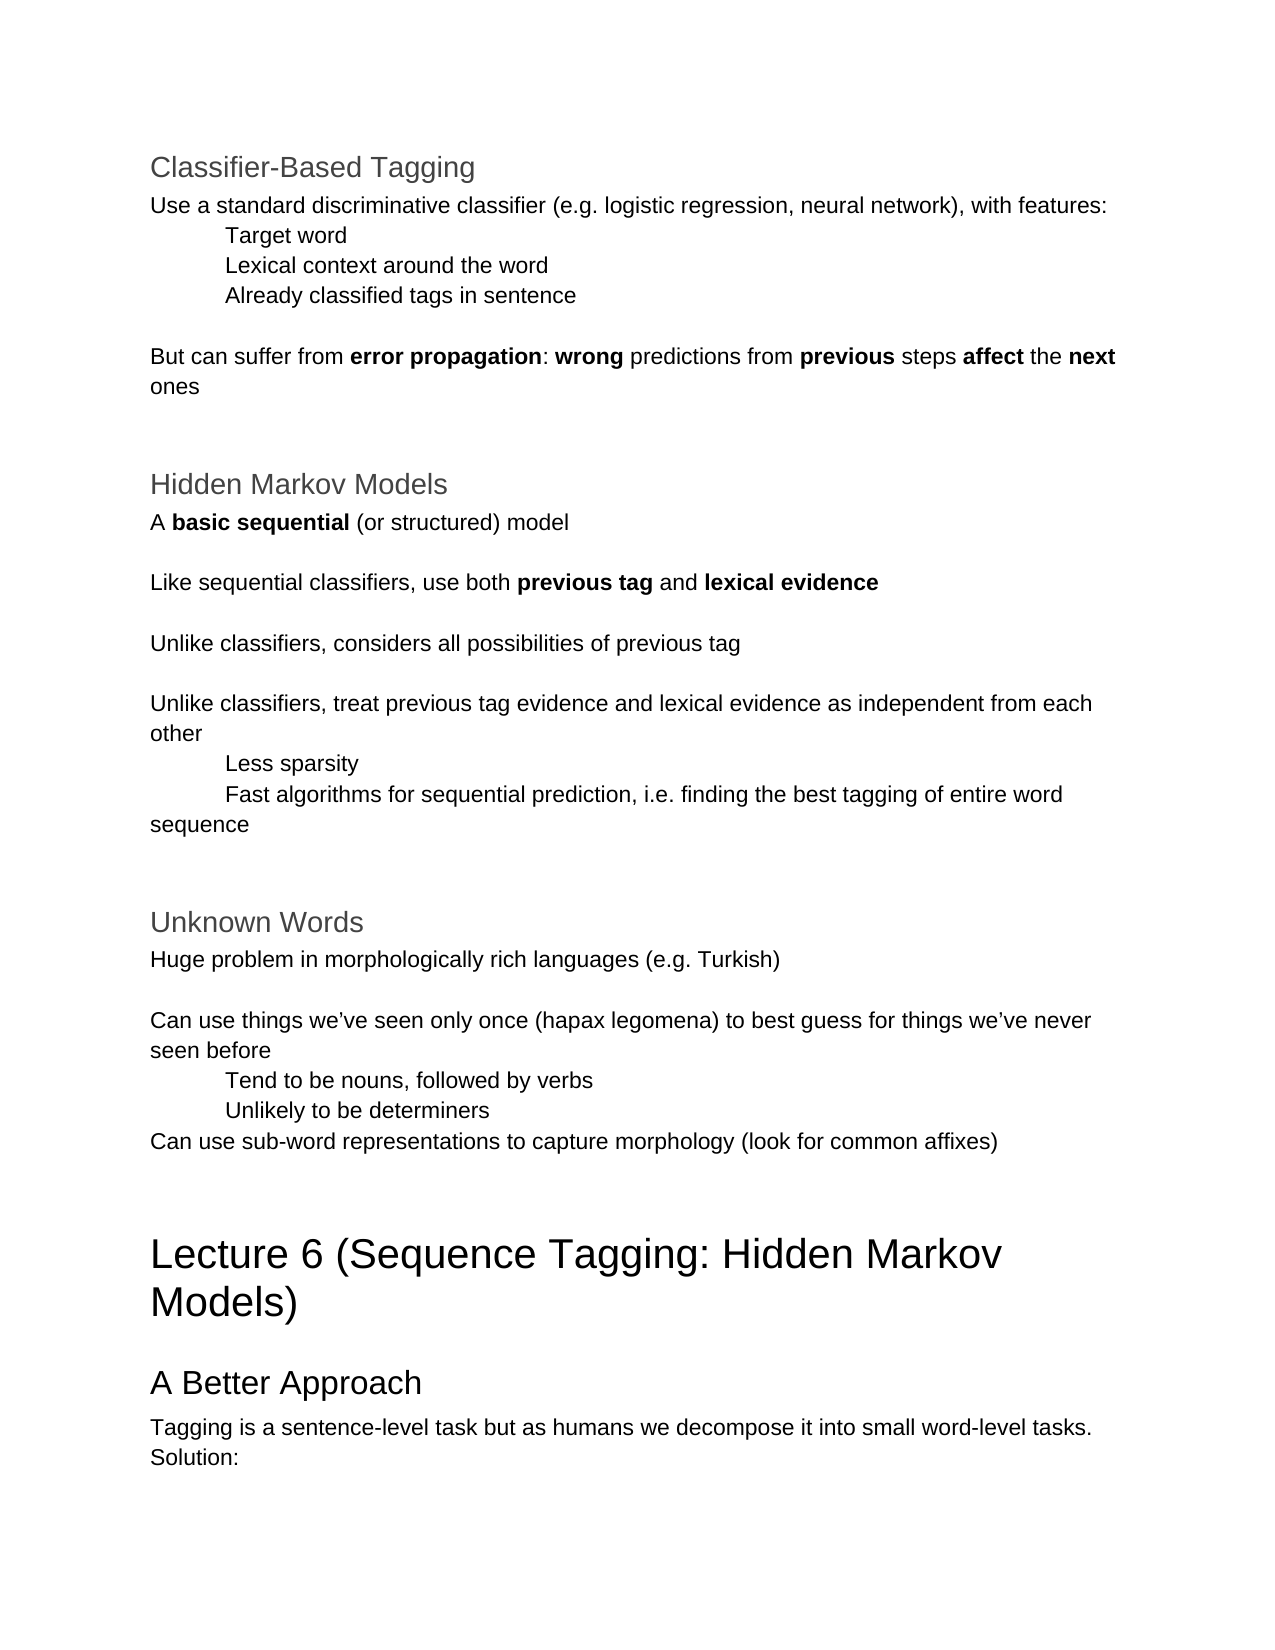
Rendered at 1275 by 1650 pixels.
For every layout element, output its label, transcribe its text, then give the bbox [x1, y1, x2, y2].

text Lexical context around the word [150, 252, 1125, 279]
text Like sequential classifiers, use both previous tag and lexical evidence [150, 569, 1125, 596]
text Huge problem in morphologically rich languages (e.g. Turkish) [150, 946, 1125, 973]
subtitle A Better Approach [150, 1363, 1125, 1402]
subtitle Hidden Markov Models [150, 467, 1125, 500]
text Unlike classifiers, treat previous tag evidence and lexical evidence as independent from each other [150, 690, 1125, 747]
subtitle Unknown Words [150, 904, 1125, 938]
text Less sparsity [150, 750, 1125, 777]
text A basic sequential (or structured) model [150, 509, 1125, 535]
text Unlike classifiers, considers all possibilities of previous tag [150, 629, 1125, 656]
text Can use things we’ve seen only once (hapax legomena) to best guess for things we’ve never seen before [150, 1007, 1125, 1063]
text Use a standard discriminative classifier (e.g. logistic regression, neural network), with features: [150, 192, 1125, 218]
subtitle Lecture 6 (Sequence Tagging: Hidden Markov Models) [150, 1230, 1125, 1326]
text Can use sub-word representations to capture morphology (look for common affixes) [150, 1128, 1125, 1154]
text Target word [150, 222, 1125, 248]
text Solution: [150, 1444, 1125, 1471]
text But can suffer from error propagation: wrong predictions from previous steps affect the next ones [150, 343, 1125, 399]
text Tagging is a sentence-level task but as humans we decompose it into small word-level tasks. [150, 1414, 1125, 1440]
text Fast algorithms for sequential prediction, i.e. finding the best tagging of entire word sequence [150, 781, 1125, 837]
subtitle Classifier-Based Tagging [150, 150, 1125, 183]
text Tend to be nouns, followed by verbs [150, 1067, 1125, 1094]
text Unlikely to be determiners [150, 1097, 1125, 1124]
text Already classified tags in sentence [150, 282, 1125, 309]
